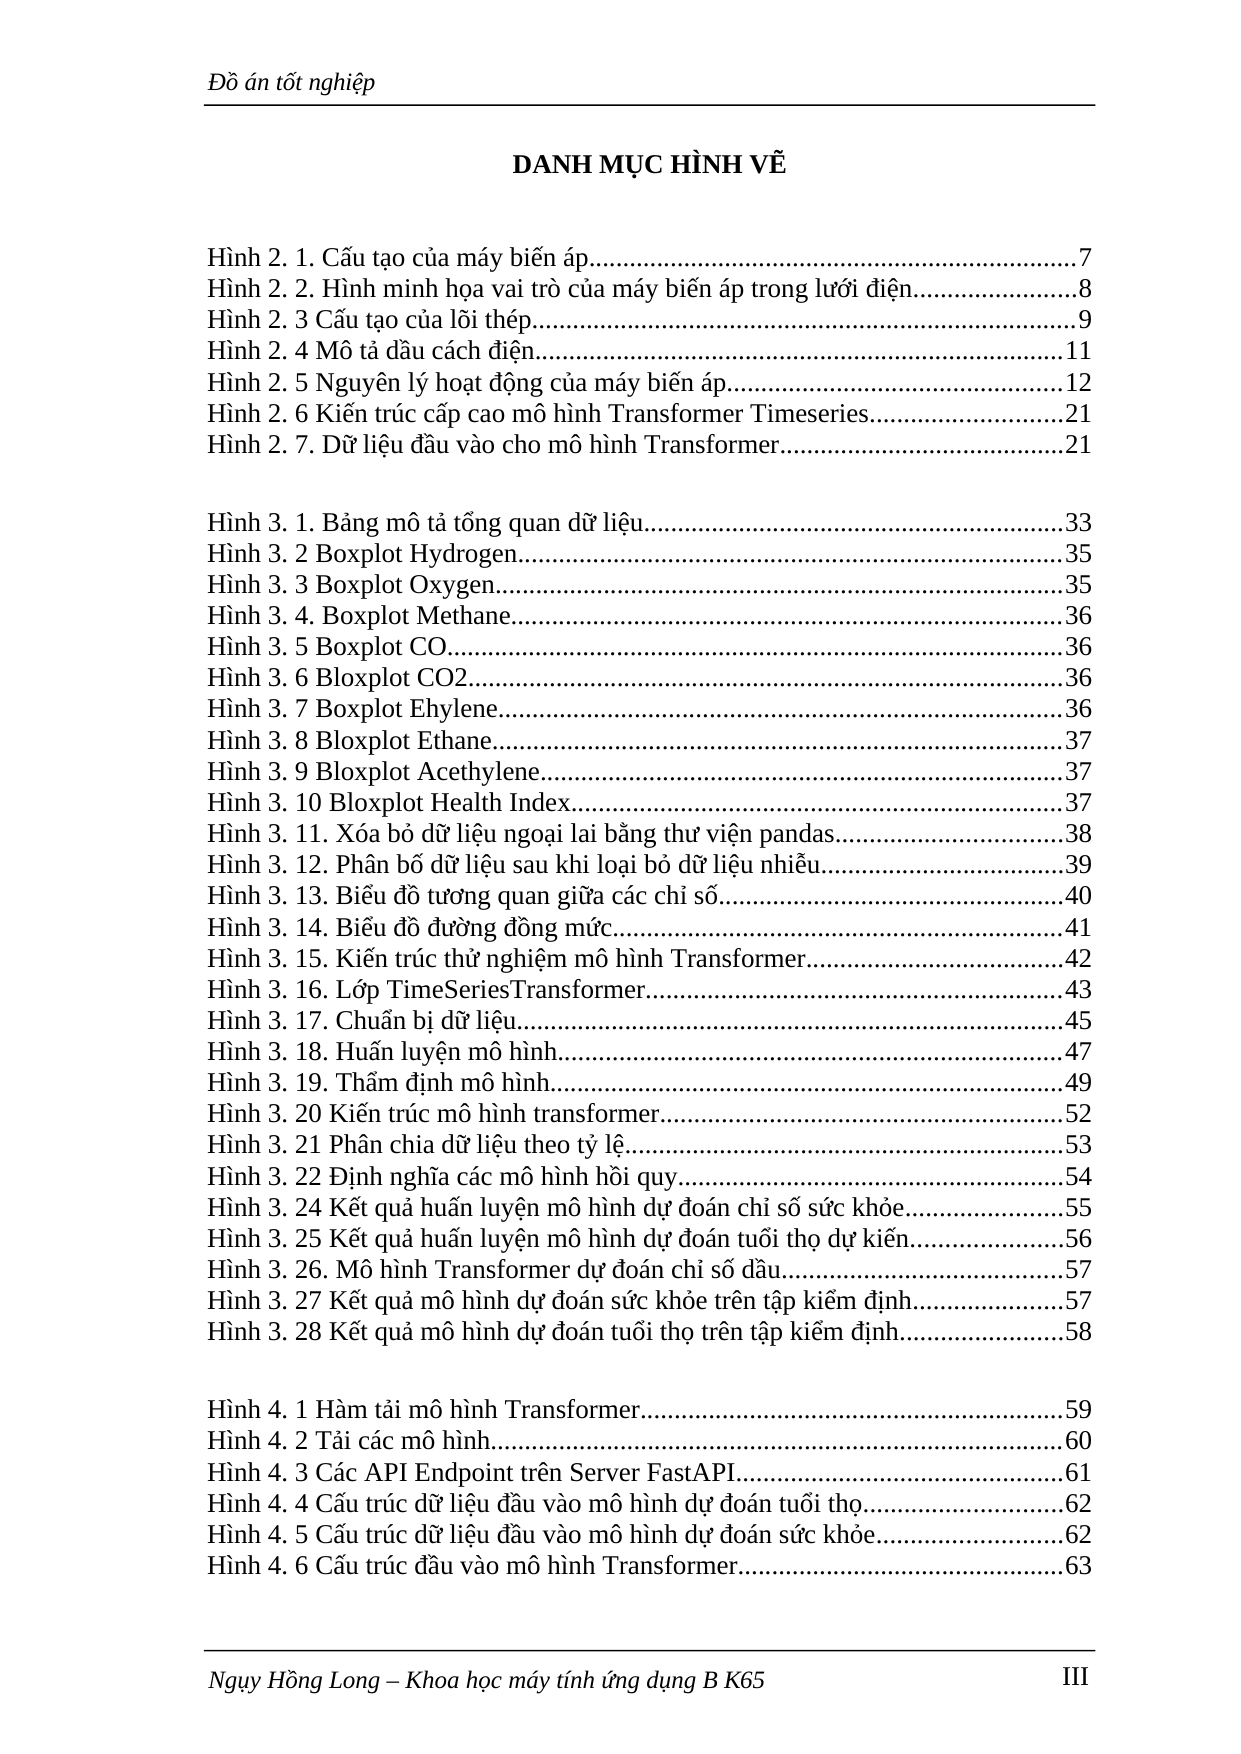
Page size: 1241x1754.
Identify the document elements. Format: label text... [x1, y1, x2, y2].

text Hình 3. 19. Thẩm định mô hình 49 [207, 1066, 1092, 1097]
text Hình 3. 9 Bloxplot Acethylene 37 [207, 755, 1092, 786]
text Hình 3. 21 Phân chia dữ liệu theo tỷ lệ 53 [207, 1129, 1092, 1160]
text Hình 4. 6 Cấu trúc đầu vào mô hình Transformer 63 [207, 1549, 1092, 1580]
text Hình 3. 16. Lớp TimeSeriesTransformer 43 [207, 973, 1092, 1004]
text Hình 2. 6 Kiến trúc cấp cao mô hình Transformer Timeseries 21 [207, 397, 1092, 428]
text Hình 2. 1. Cấu tạo của máy biến áp 7 [207, 241, 1092, 272]
text Hình 3. 8 Bloxplot Ethane 37 [207, 724, 1092, 755]
text Hình 3. 12. Phân bố dữ liệu sau khi loại bỏ dữ liệu nhiễu 39 [207, 848, 1092, 879]
text Hình 3. 15. Kiến trúc thử nghiệm mô hình Transformer 42 [207, 942, 1092, 973]
text Hình 3. 5 Boxplot CO 36 [207, 630, 1092, 661]
text Hình 3. 4. Boxplot Methane 36 [207, 599, 1092, 630]
text Hình 3. 27 Kết quả mô hình dự đoán sức khỏe trên tập kiểm định 57 [207, 1284, 1092, 1316]
text Hình 4. 5 Cấu trúc dữ liệu đầu vào mô hình dự đoán sức khỏe 62 [207, 1518, 1092, 1549]
text Hình 3. 14. Biểu đồ đường đồng mức 41 [207, 911, 1092, 942]
text Hình 3. 20 Kiến trúc mô hình transformer 52 [207, 1097, 1092, 1129]
text Hình 3. 2 Boxplot Hydrogen 35 [207, 537, 1092, 568]
text Hình 3. 26. Mô hình Transformer dự đoán chỉ số dầu 57 [207, 1253, 1092, 1284]
text Hình 4. 2 Tải các mô hình 60 [207, 1424, 1092, 1456]
text Hình 4. 3 Các API Endpoint trên Server FastAPI 61 [207, 1456, 1092, 1487]
text Hình 3. 25 Kết quả huấn luyện mô hình dự đoán tuổi thọ dự kiến 56 [207, 1222, 1092, 1253]
text Hình 3. 1. Bảng mô tả tổng quan dữ liệu 33 [207, 506, 1092, 537]
text Hình 3. 24 Kết quả huấn luyện mô hình dự đoán chỉ số sức khỏe 55 [207, 1191, 1092, 1222]
text Hình 2. 3 Cấu tạo của lõi thép 9 [207, 303, 1092, 334]
text Hình 3. 7 Boxplot Ehylene 36 [207, 693, 1092, 724]
text Hình 2. 4 Mô tả dầu cách điện 11 [207, 334, 1092, 366]
text Hình 3. 18. Huấn luyện mô hình 47 [207, 1035, 1092, 1066]
text Hình 4. 1 Hàm tải mô hình Transformer 59 [207, 1393, 1092, 1424]
text Hình 3. 6 Bloxplot CO2 36 [207, 661, 1092, 693]
text Hình 3. 17. Chuẩn bị dữ liệu 45 [207, 1004, 1092, 1035]
text Hình 2. 2. Hình minh họa vai trò của máy biến áp trong lưới điện 8 [207, 272, 1092, 303]
text Hình 3. 3 Boxplot Oxygen 35 [207, 568, 1092, 599]
text Hình 3. 11. Xóa bỏ dữ liệu ngoại lai bằng thư viện pandas 38 [207, 817, 1092, 848]
text Hình 3. 22 Định nghĩa các mô hình hồi quy 54 [207, 1160, 1092, 1191]
text Hình 3. 28 Kết quả mô hình dự đoán tuổi thọ trên tập kiểm định 58 [207, 1316, 1092, 1347]
subtitle DANH MỤC HÌNH VẼ [207, 148, 1092, 179]
text Hình 2. 7. Dữ liệu đầu vào cho mô hình Transformer 21 [207, 428, 1092, 459]
text Hình 3. 10 Bloxplot Health Index 37 [207, 786, 1092, 817]
text Hình 3. 13. Biểu đồ tương quan giữa các chỉ số 40 [207, 879, 1092, 911]
text Hình 2. 5 Nguyên lý hoạt động của máy biến áp 12 [207, 366, 1092, 397]
text Hình 4. 4 Cấu trúc dữ liệu đầu vào mô hình dự đoán tuổi thọ 62 [207, 1487, 1092, 1518]
